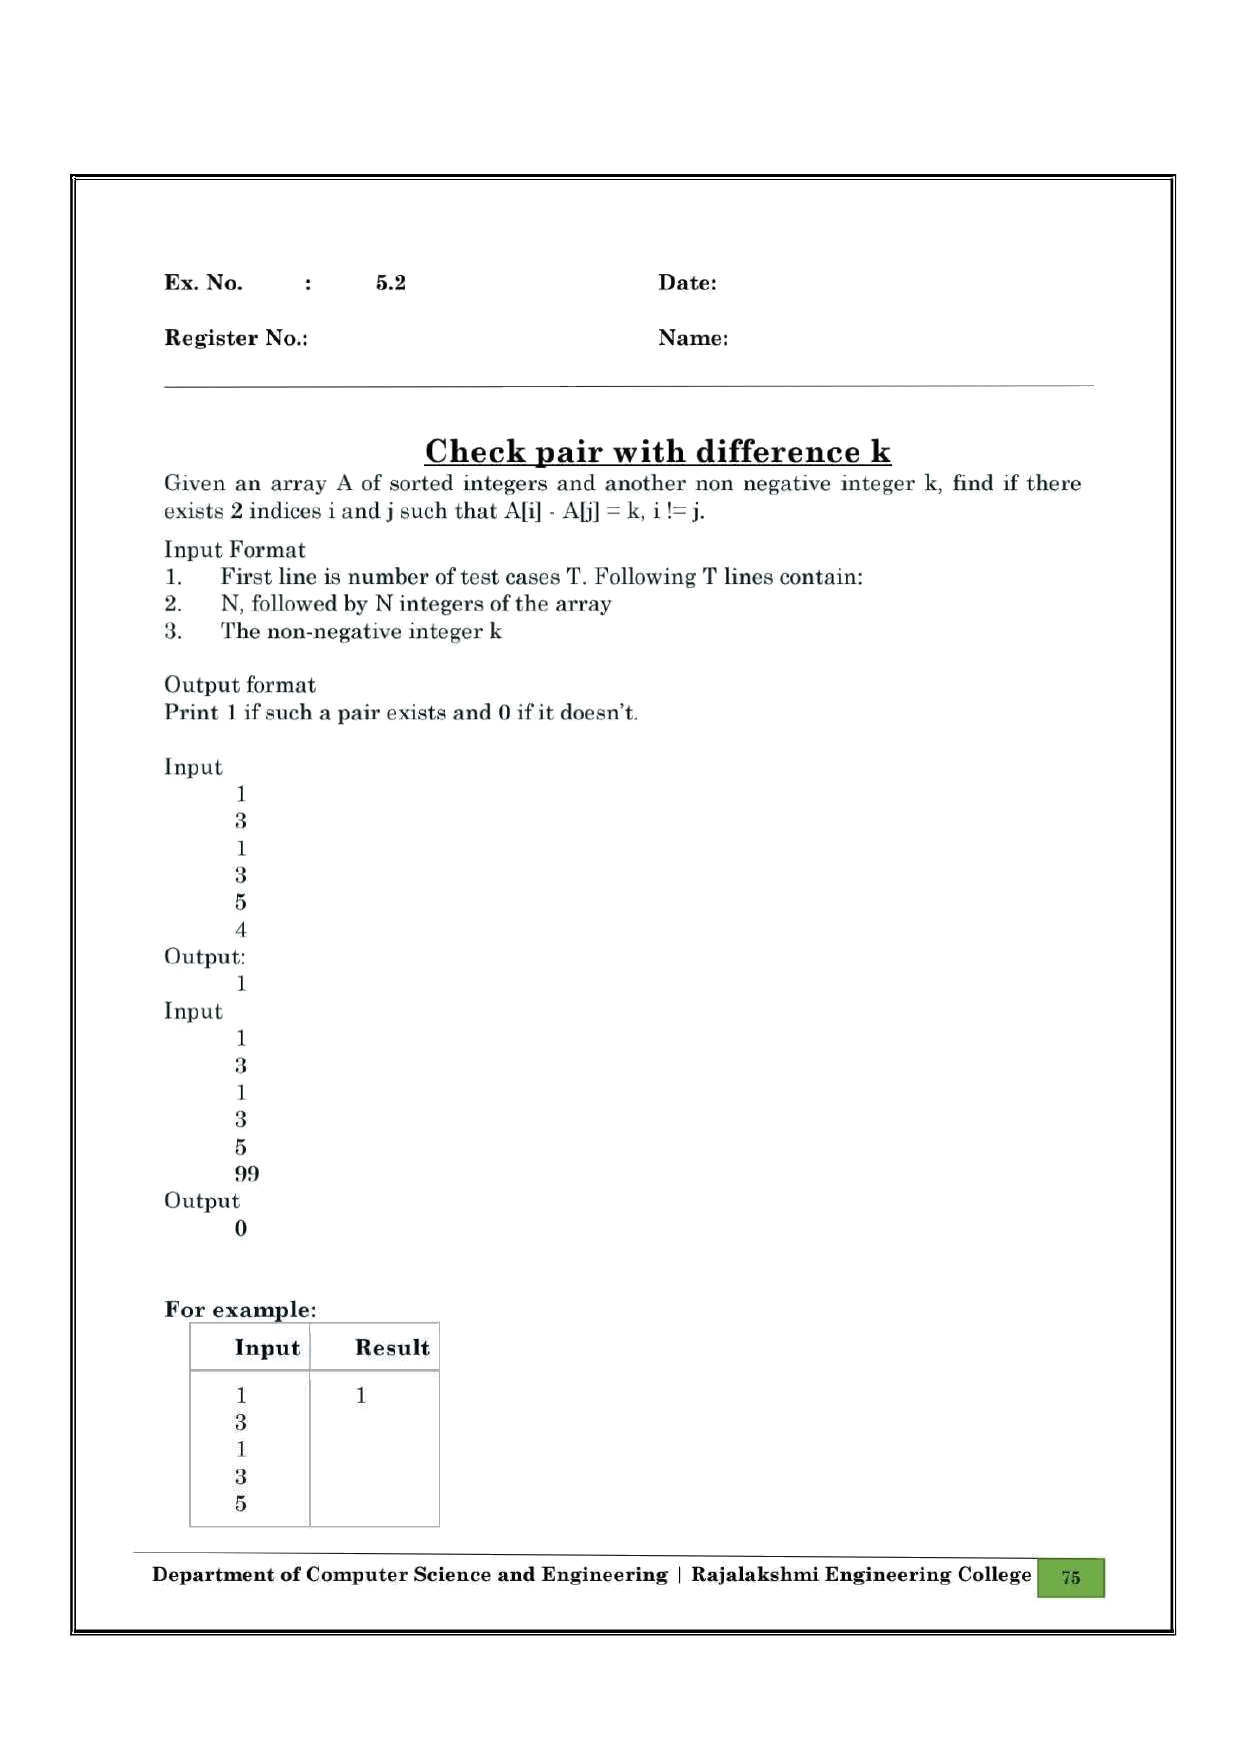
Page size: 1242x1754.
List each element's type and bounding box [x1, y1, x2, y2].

picture [64, 168, 1177, 1636]
